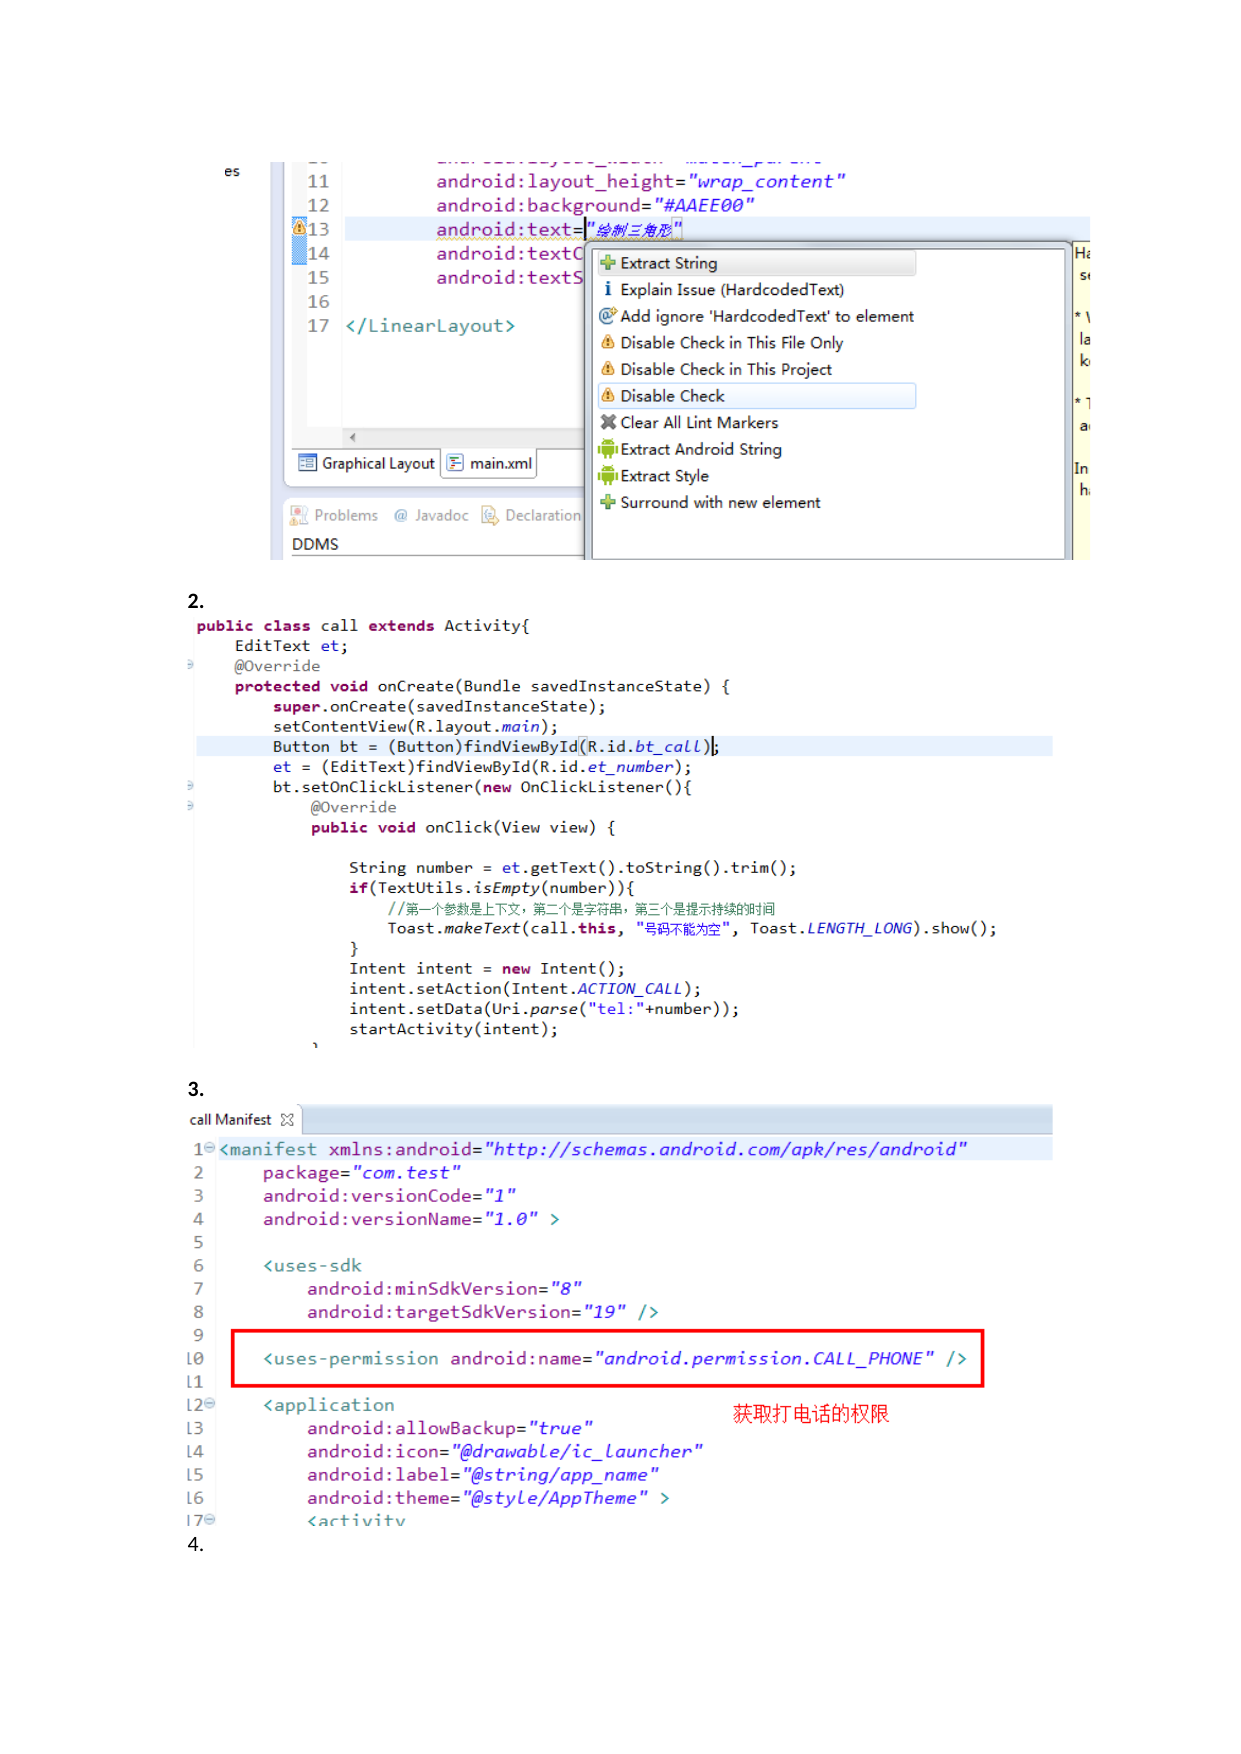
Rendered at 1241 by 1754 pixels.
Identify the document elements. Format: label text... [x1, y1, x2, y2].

picture [225, 162, 1091, 560]
picture [187, 1104, 1053, 1526]
picture [187, 617, 1053, 1048]
text 4. [187, 1527, 1053, 1559]
text 3. [187, 1072, 1053, 1104]
text 2. [187, 584, 1053, 617]
